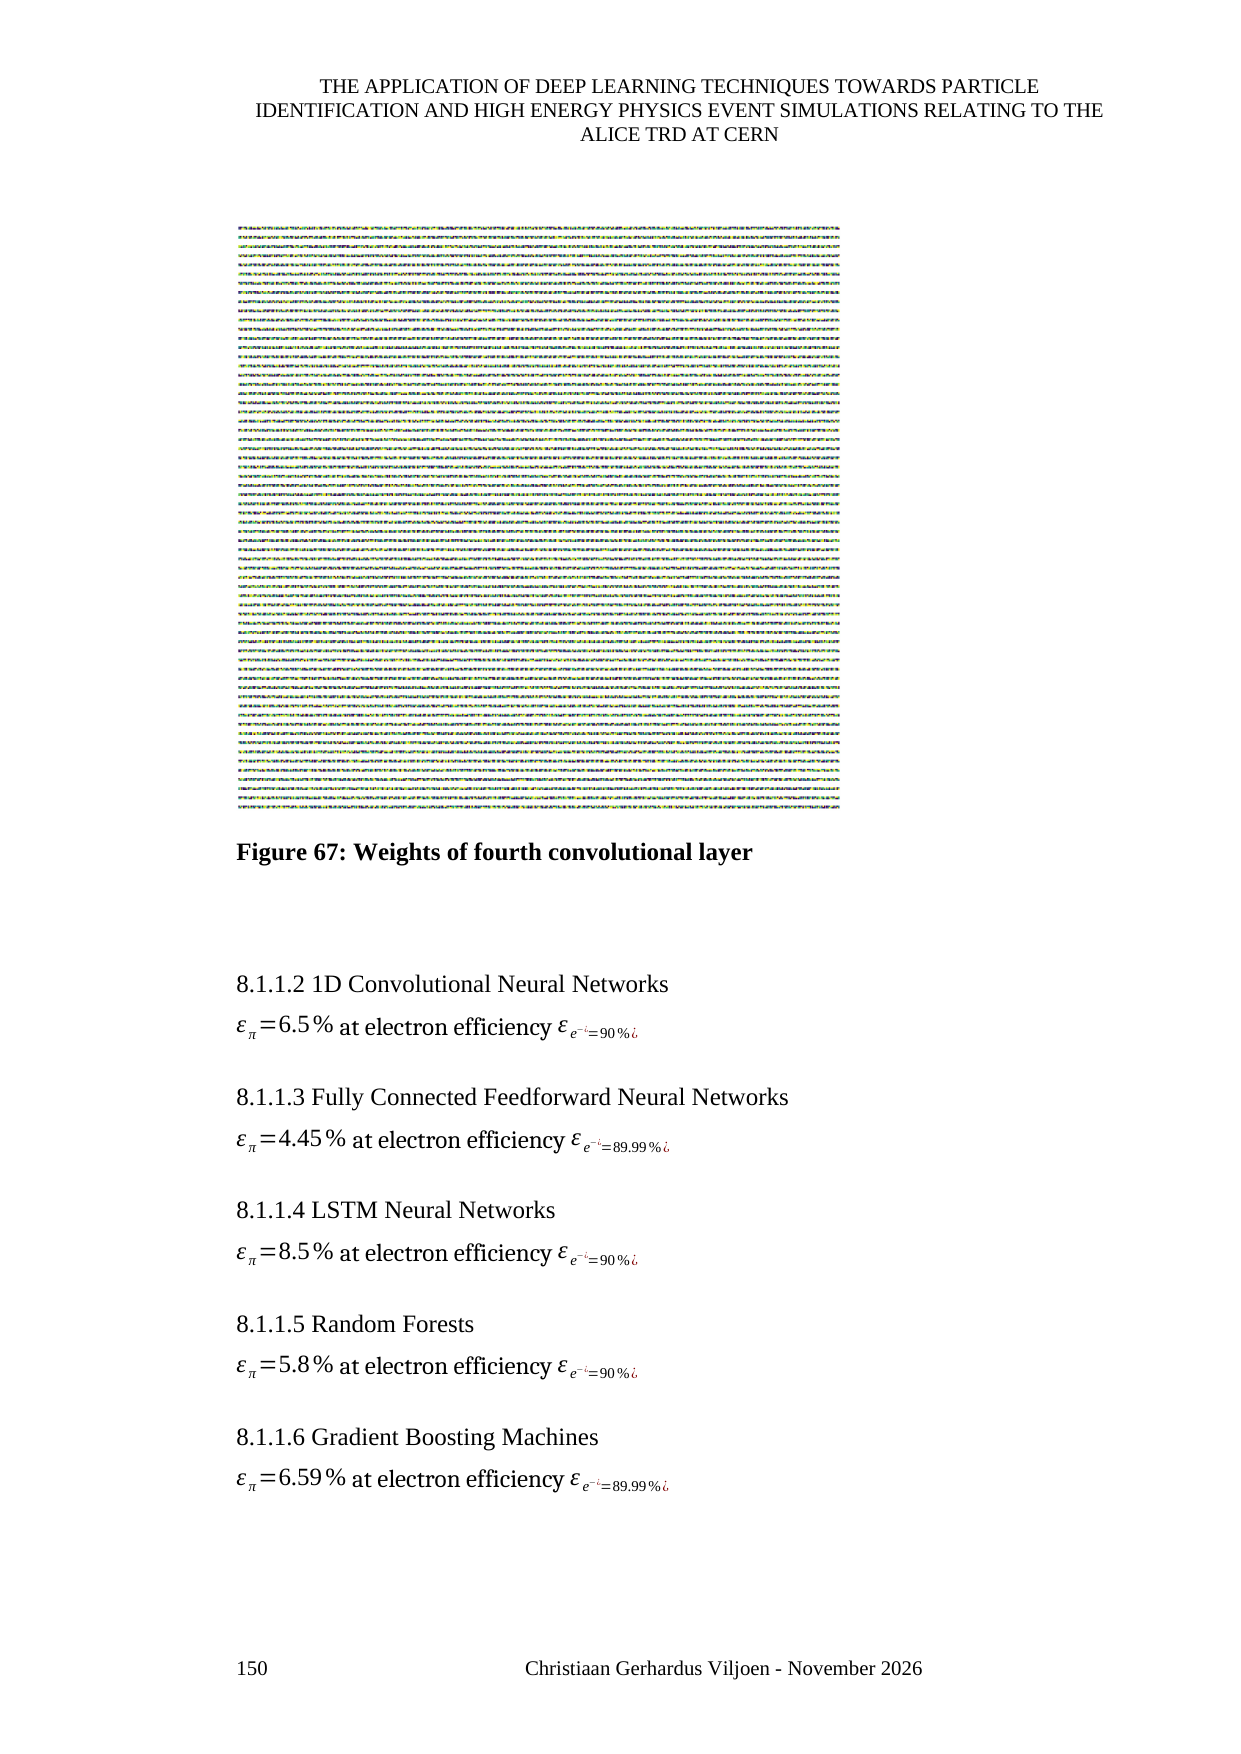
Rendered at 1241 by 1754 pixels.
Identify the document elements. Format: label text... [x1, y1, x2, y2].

text at electron efficiency [236, 1350, 1122, 1382]
text at electron efficiency [236, 1237, 1122, 1269]
subtitle LSTM Neural Networks [236, 1196, 1122, 1224]
text at electron efficiency [236, 1124, 1122, 1156]
subtitle Fully Connected Feedforward Neural Networks [236, 1082, 1122, 1111]
picture [236, 226, 841, 811]
text at electron efficiency [236, 1011, 1122, 1043]
subtitle Random Forests [236, 1309, 1122, 1337]
subtitle Gradient Boosting Machines [236, 1422, 1122, 1451]
subtitle 1D Convolutional Neural Networks [236, 969, 1122, 998]
text at electron efficiency [236, 1463, 1122, 1496]
